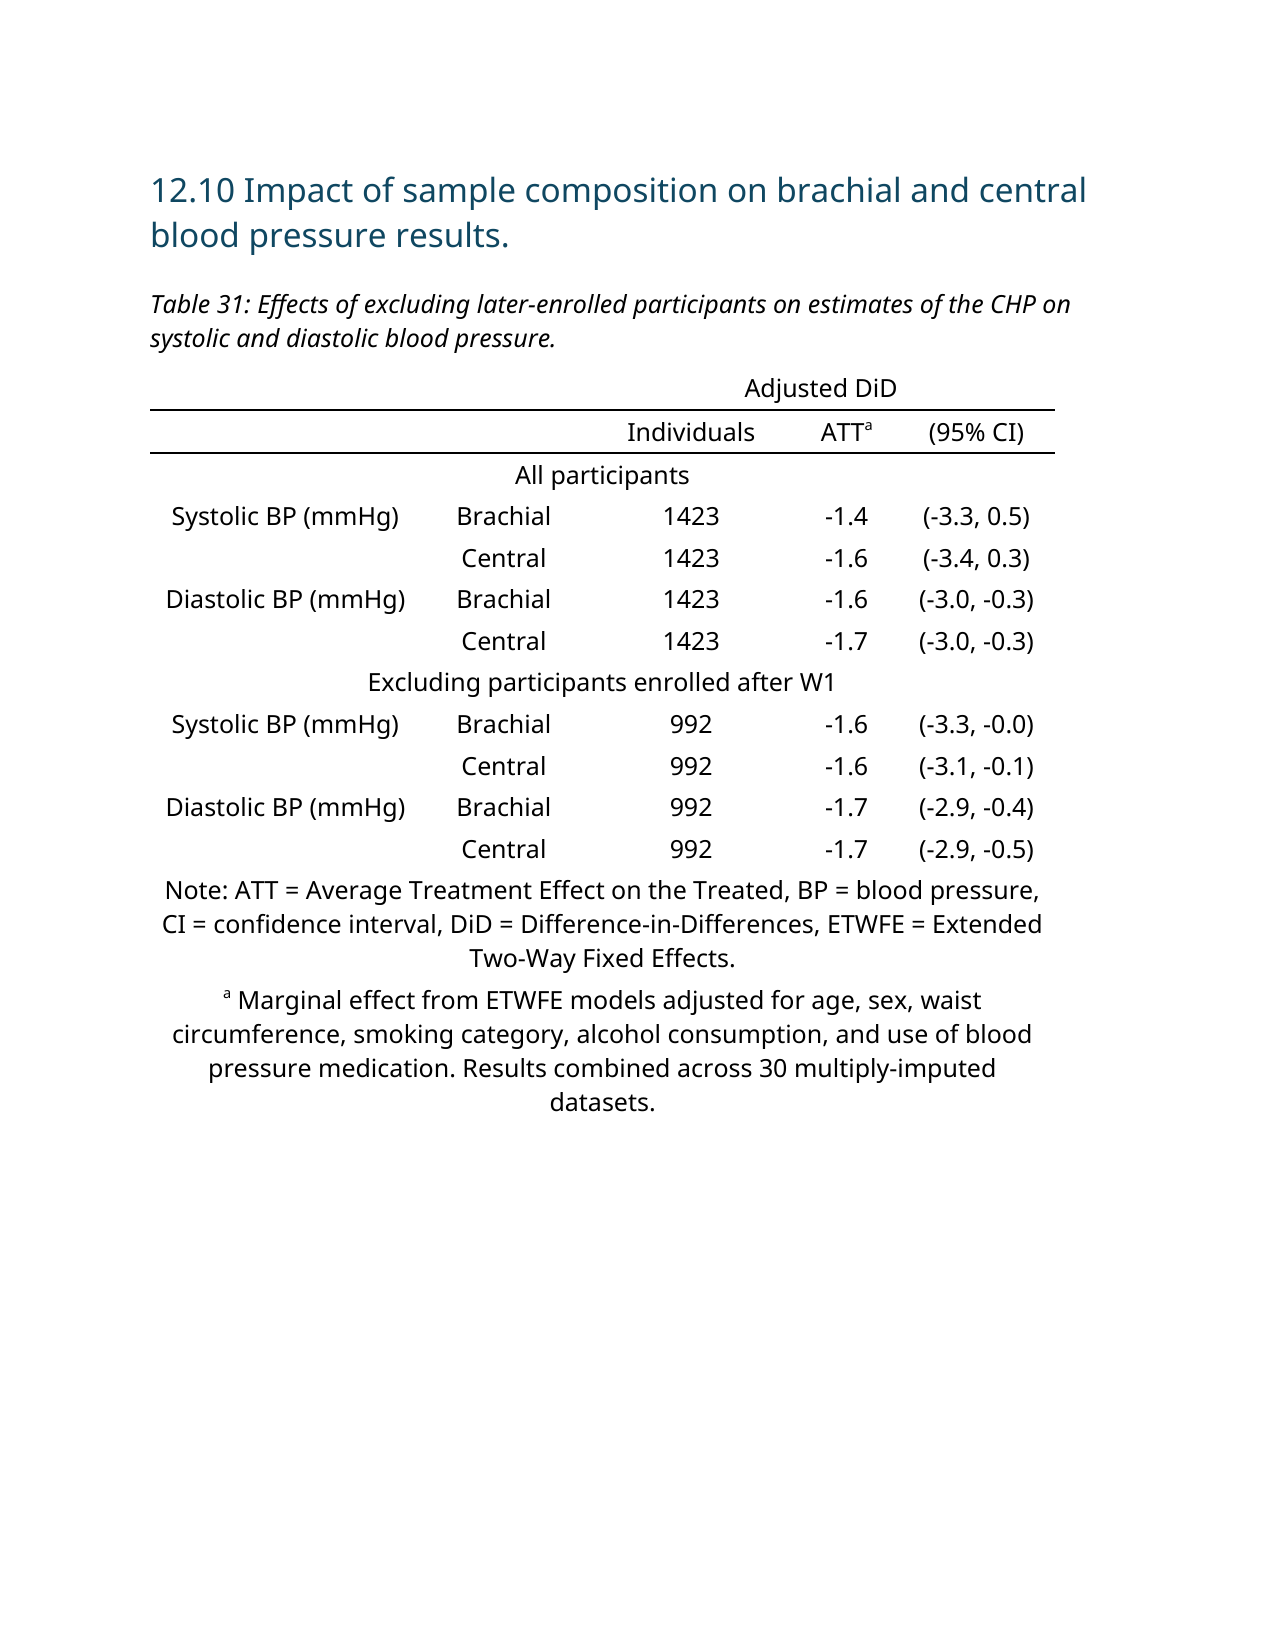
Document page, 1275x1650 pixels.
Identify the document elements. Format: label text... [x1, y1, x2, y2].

subtitle 12.10 Impact of sample composition on brachial and central blood pressure results. [150, 167, 1125, 257]
table_header Table 31: Effects of excluding later-enrolled participants on estimates of the CHP on systolic and diastolic blood pressure. [139, 266, 1114, 1123]
